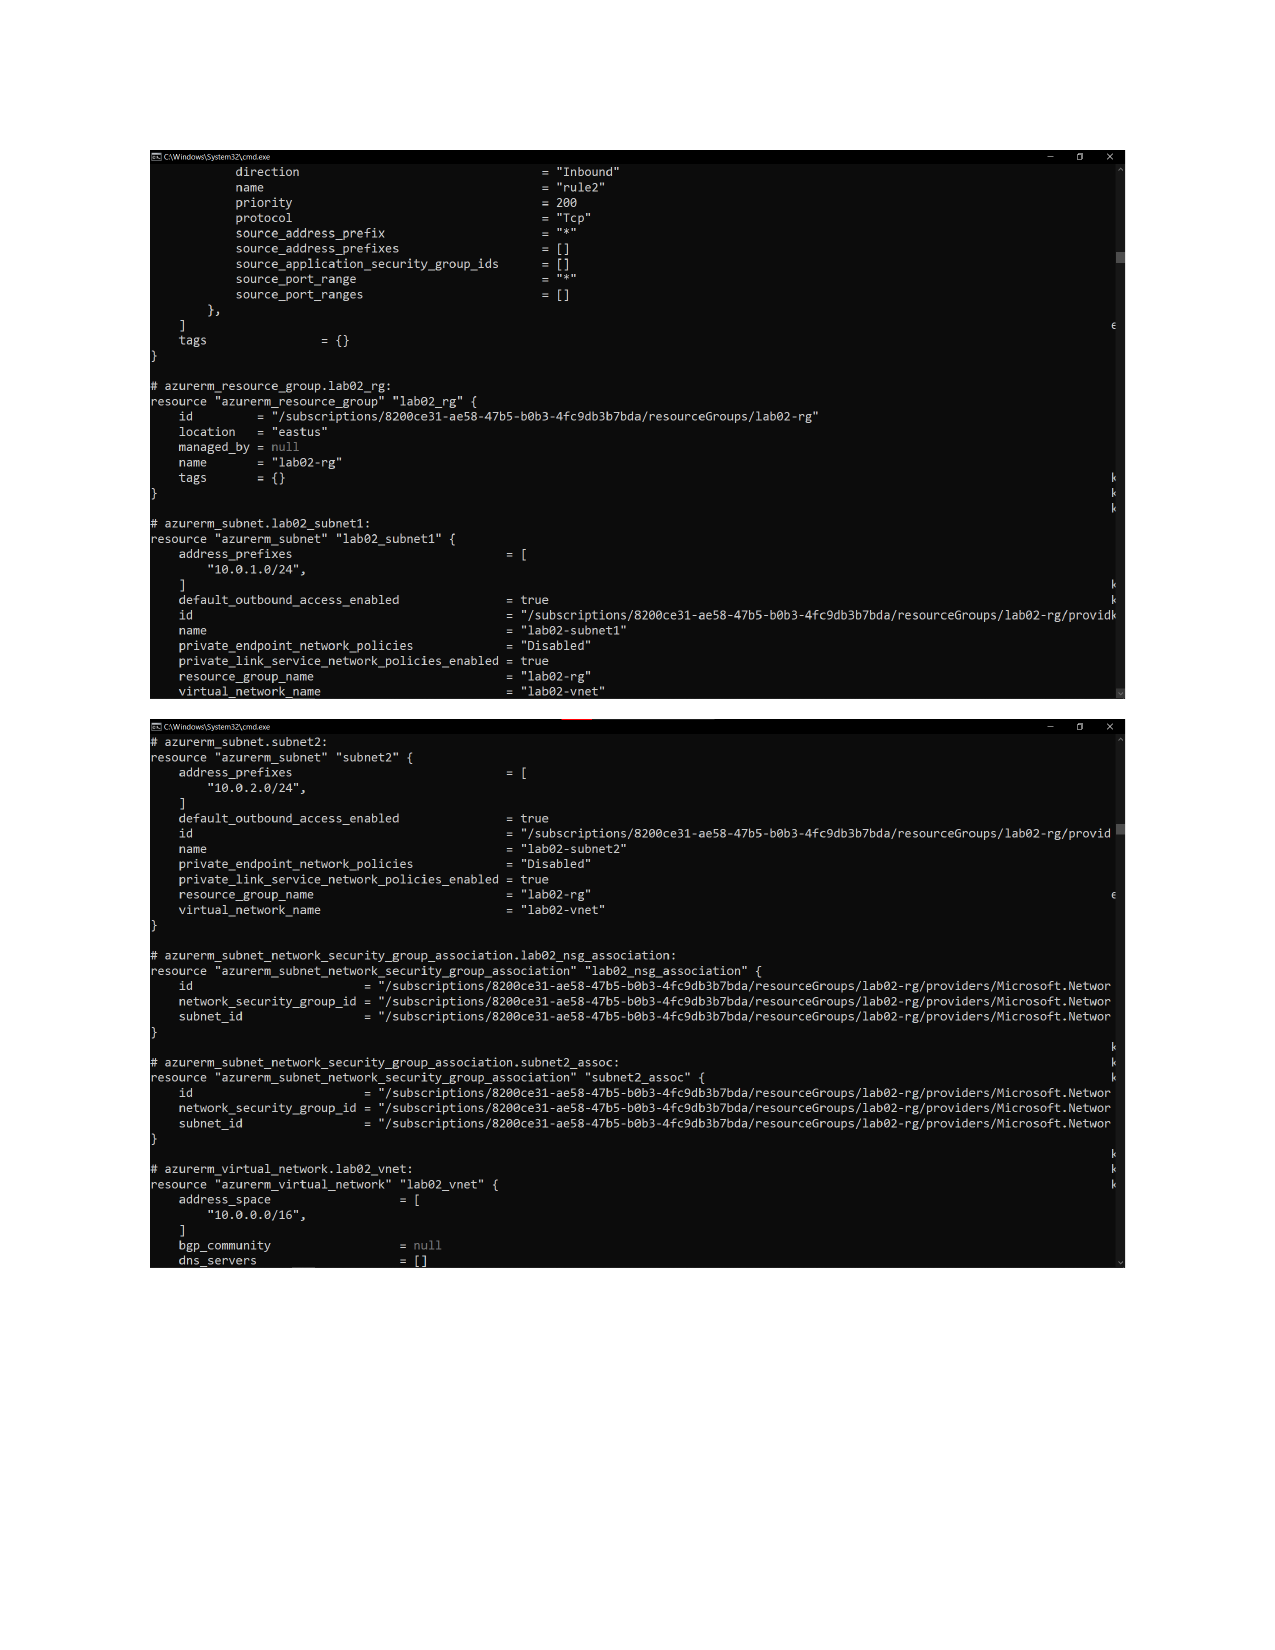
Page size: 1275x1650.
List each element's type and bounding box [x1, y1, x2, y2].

picture [150, 150, 1125, 699]
picture [150, 719, 1125, 1268]
